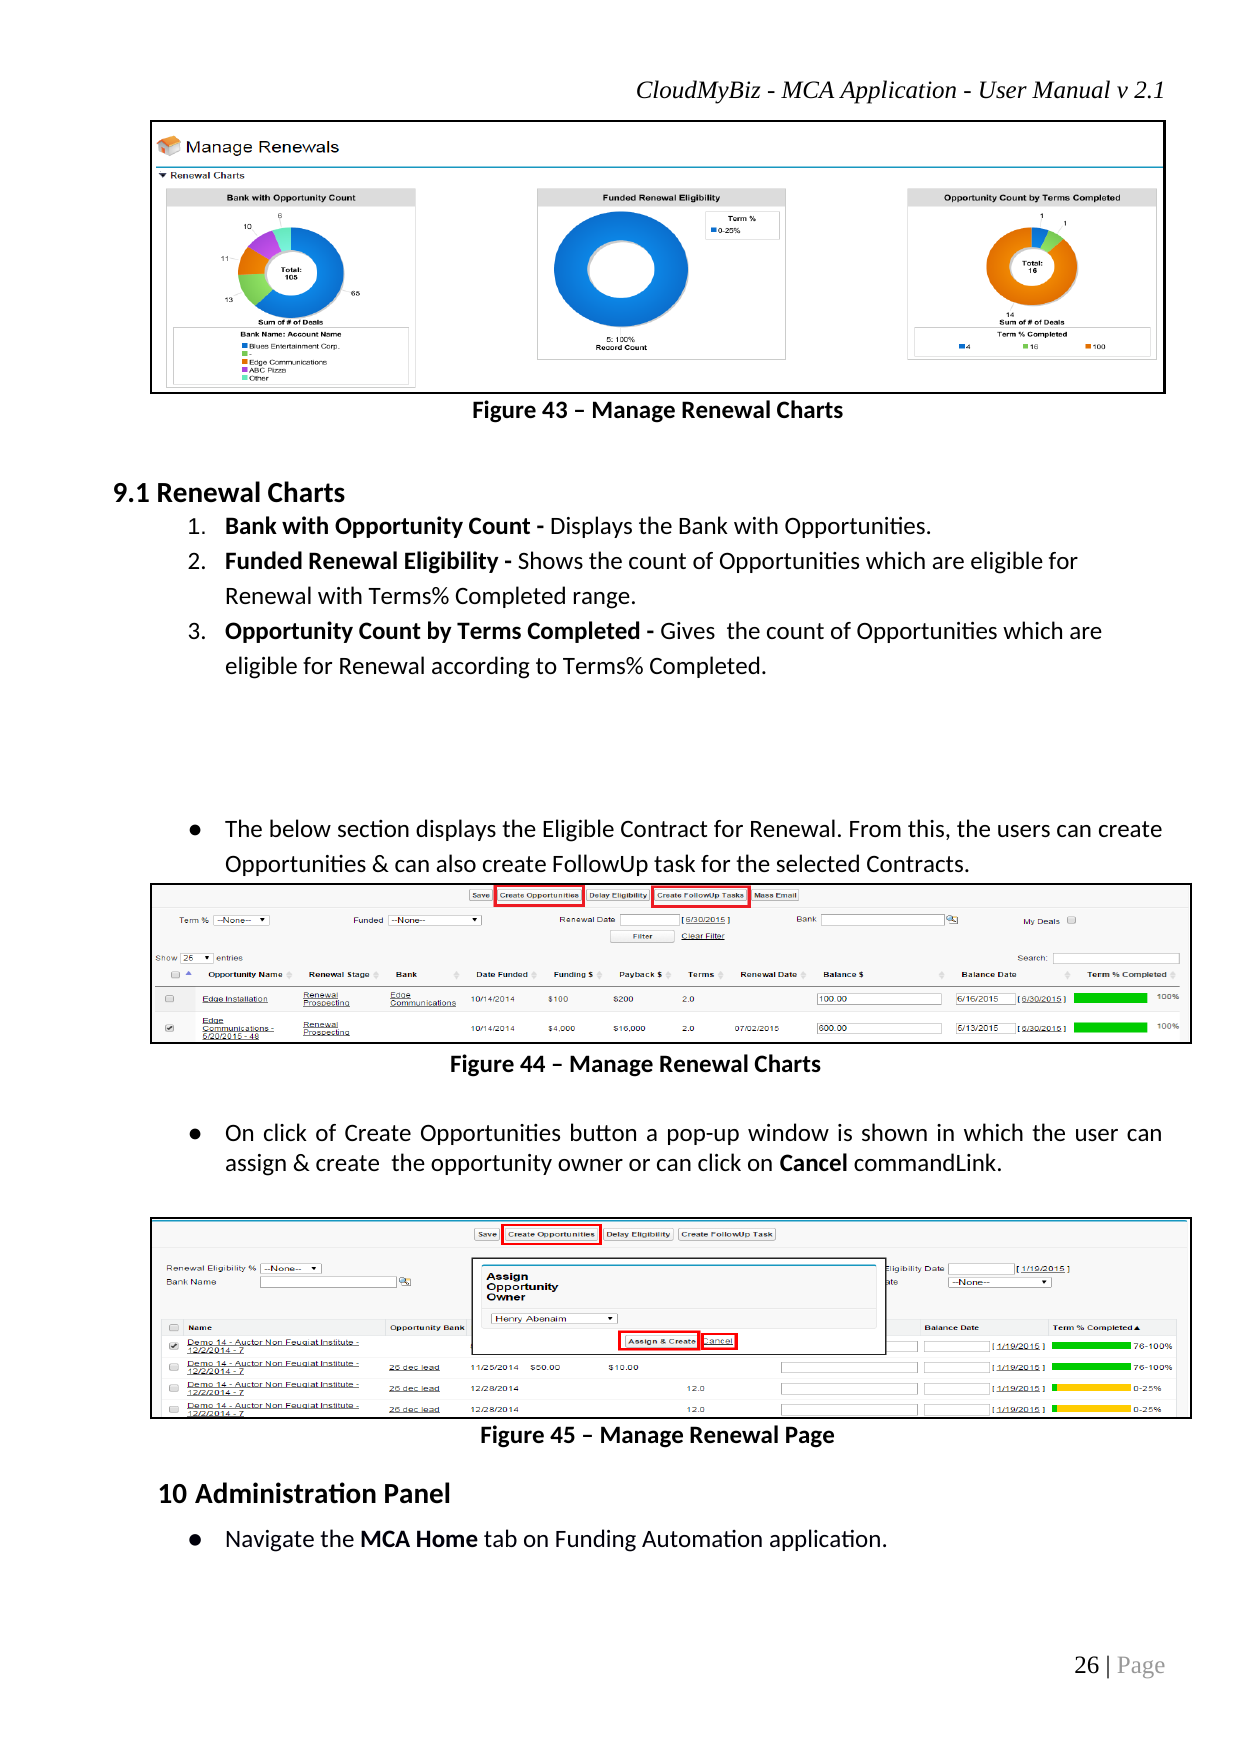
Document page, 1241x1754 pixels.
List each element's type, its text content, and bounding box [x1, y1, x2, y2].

list Bank with Opportunity Count - Displays the Bank with Opportunities. [187, 510, 1165, 540]
text Figure 44 – Manage Renewal Charts [150, 1049, 1165, 1079]
list Opportunity Count by Terms Completed - Gives the count of Opportunities which are eligible for Renewal according to Terms% Completed. [187, 615, 1165, 680]
text Figure 45 – Manage Renewal Page [150, 1419, 1165, 1450]
list Funded Renewal Eligibility - Shows the count of Opportunities which are eligible for Renewal with Terms% Completed range. [187, 545, 1165, 610]
picture [152, 122, 1163, 392]
list Navigate the MCA Home tab on Funding Automation application. [187, 1523, 1165, 1553]
list The below section displays the Eligible Contract for Renewal. From this, the users can create Opportunities & can also create FollowUp task for the selected Contracts. [187, 813, 1165, 878]
picture [152, 1219, 1190, 1417]
subtitle Administration Panel [157, 1475, 1165, 1510]
subtitle 9.1 Renewal Charts [112, 474, 1165, 510]
text Figure 43 – Manage Renewal Charts [150, 394, 1165, 425]
picture [152, 885, 1190, 1042]
list On click of Create Opportunities button a pop-up window is shown in which the user can assign & create the opportunity owner or can click on Cancel commandLink. [187, 1117, 1165, 1178]
